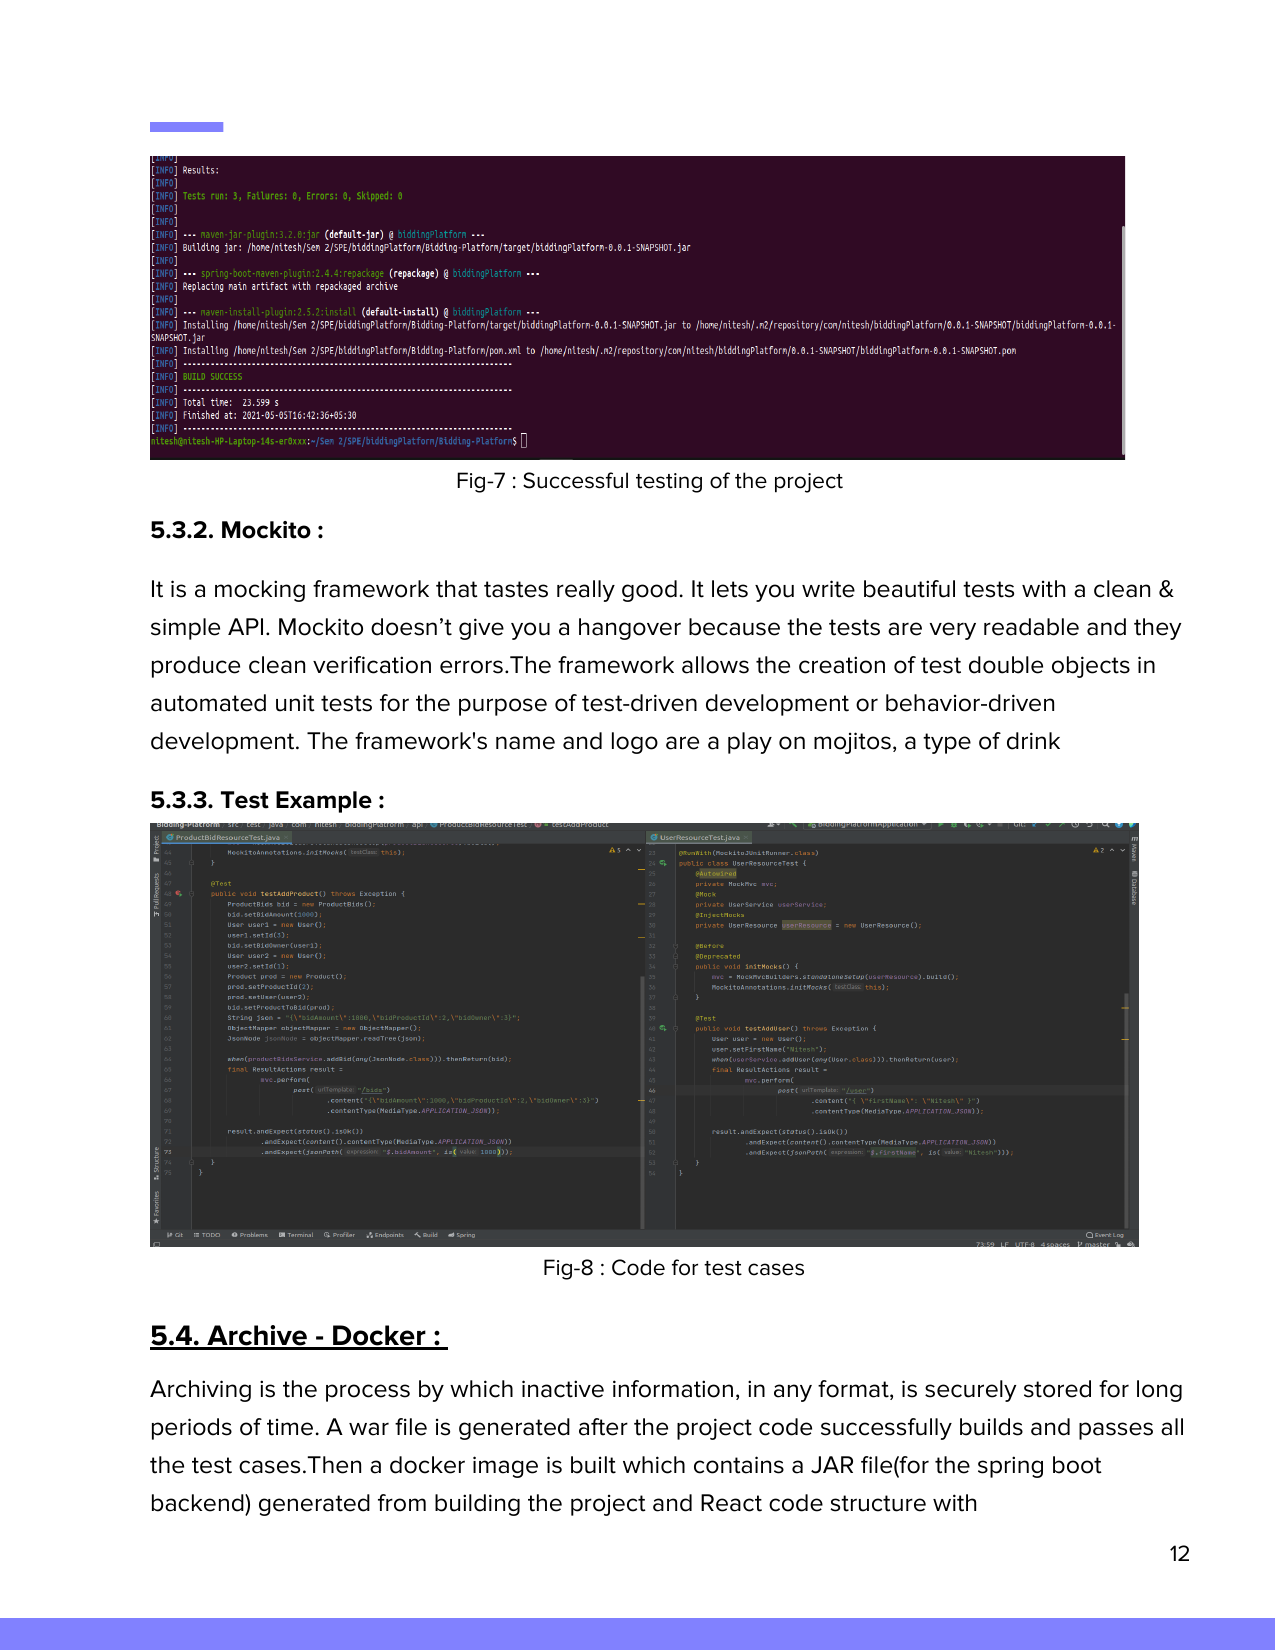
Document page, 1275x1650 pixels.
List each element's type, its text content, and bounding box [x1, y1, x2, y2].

text It is a mocking framework that tastes really good. It lets you write beautiful tests with a clean & simple API. Mockito doesn’t give you a hangover because the tests are very readable and they produce clean verification errors.The framework allows the creation of test double objects in automated unit tests for the purpose of test-driven development or behavior-driven development. The framework's name and logo are a play on mojitos, a type of drink [150, 574, 1191, 757]
picture [150, 156, 1125, 460]
text Fig-8 : Code for test cases [450, 1254, 1191, 1282]
text Fig-7 : Successful testing of the project [375, 467, 1191, 495]
picture [0, 1618, 1275, 1650]
picture [150, 122, 224, 132]
subtitle 5.3.2. Mockito : [150, 516, 1191, 546]
picture [150, 823, 1139, 1247]
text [150, 1374, 1191, 1519]
subtitle 5.4. Archive - Docker : [150, 1318, 1191, 1353]
